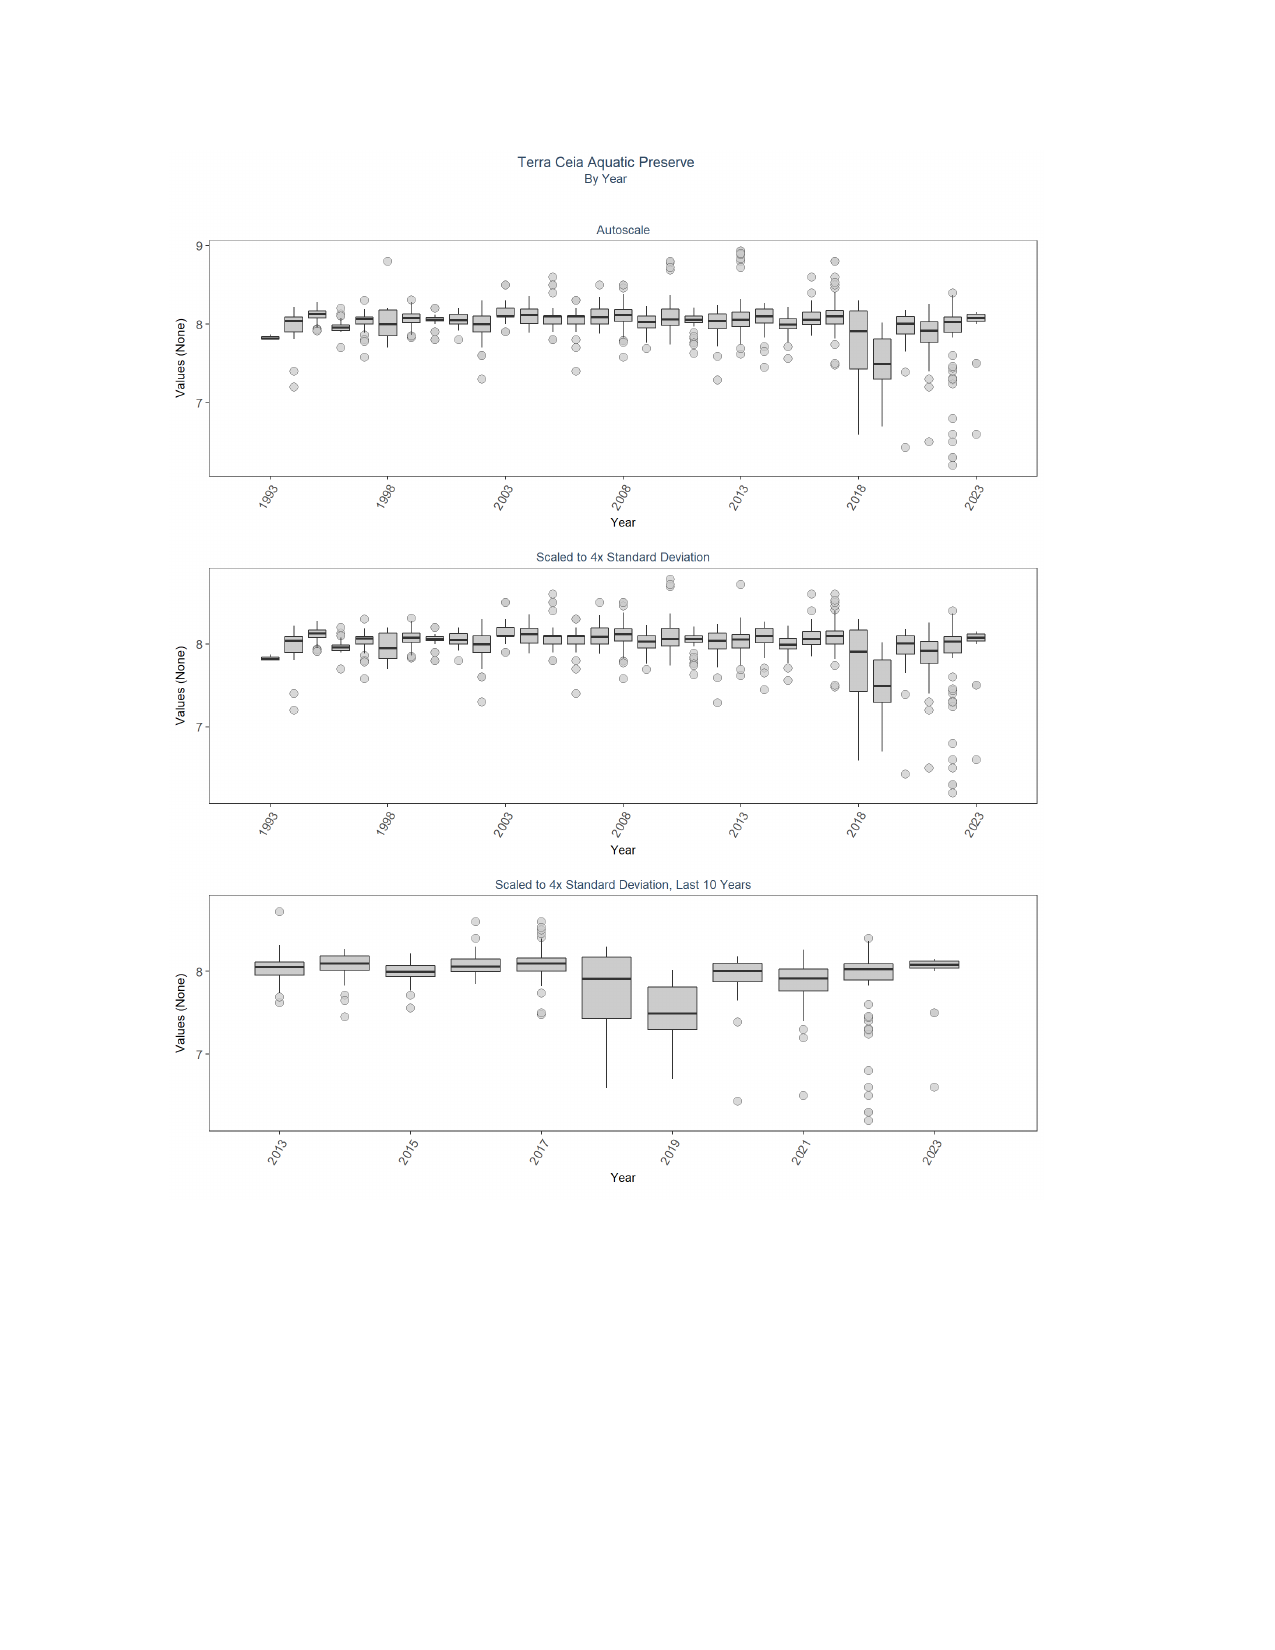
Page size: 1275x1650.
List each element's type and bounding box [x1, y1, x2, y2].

picture [168, 150, 1044, 1200]
